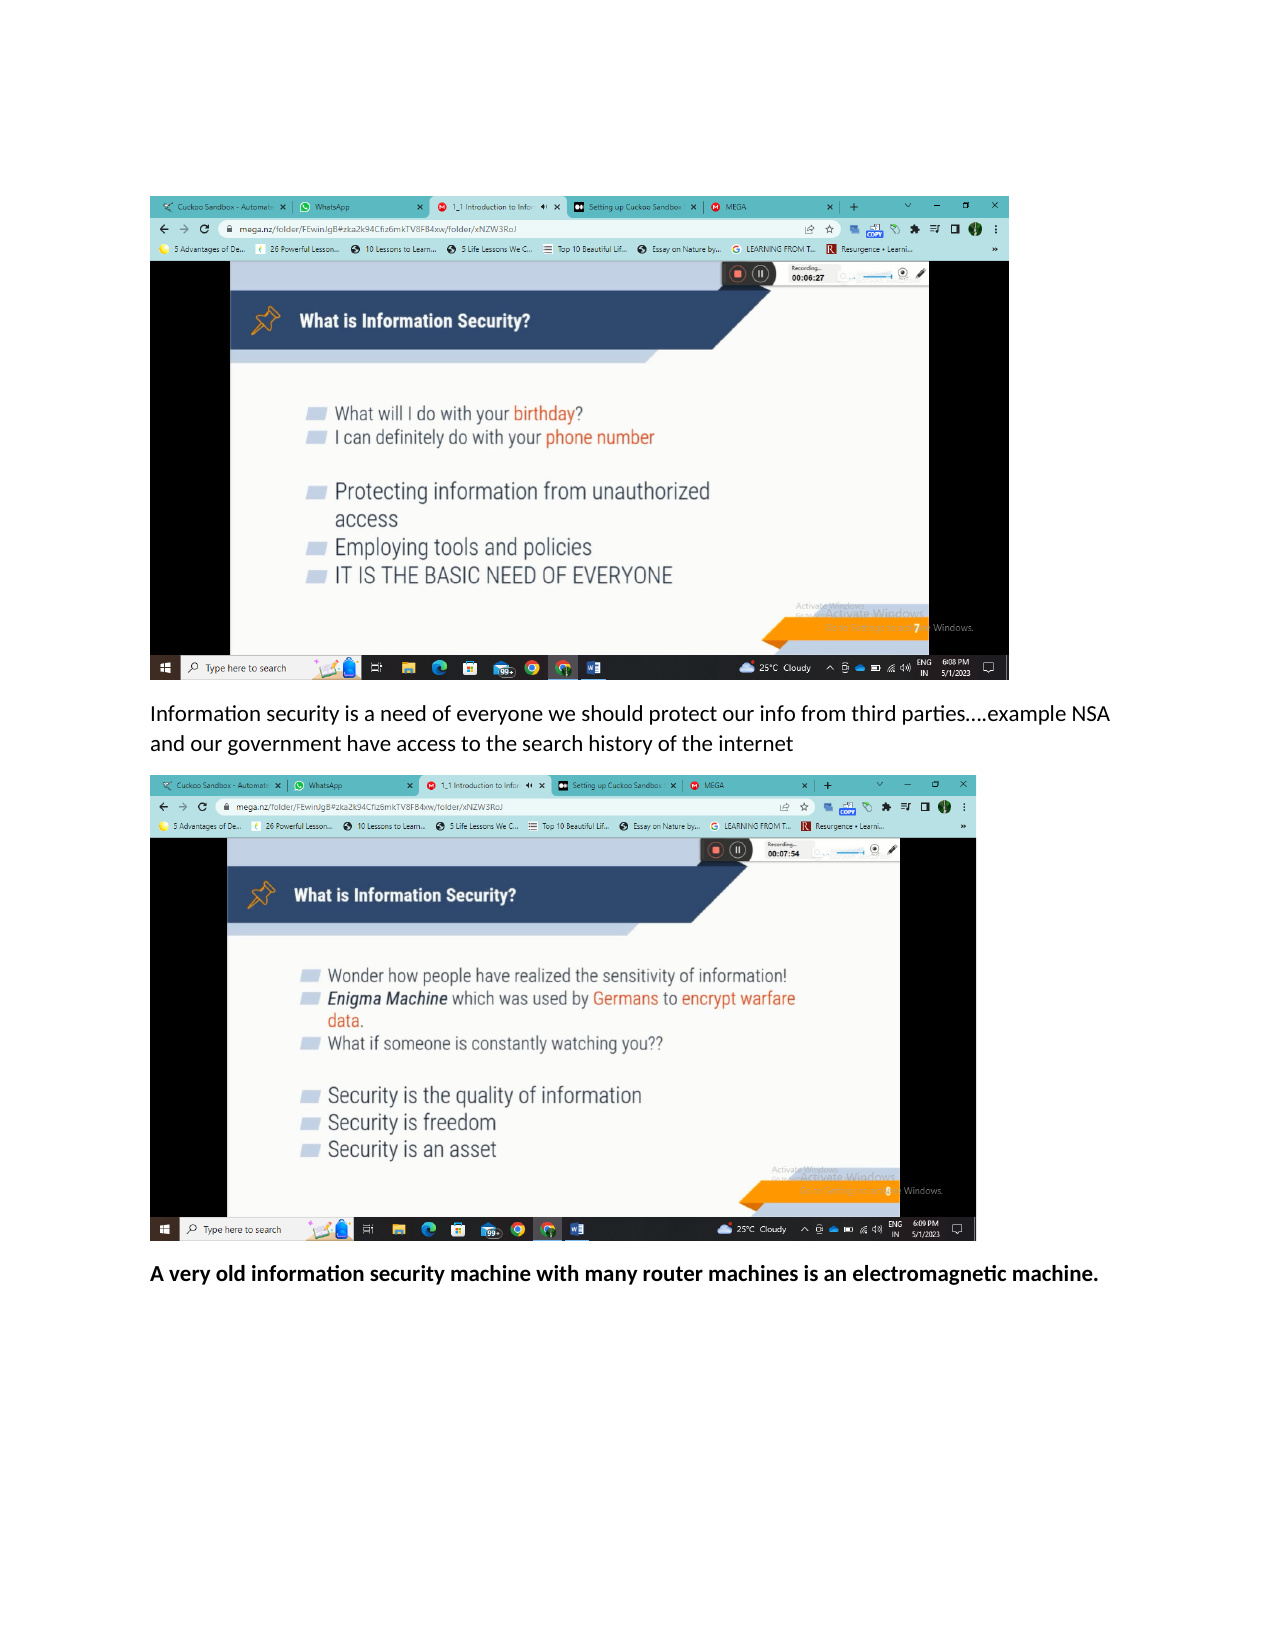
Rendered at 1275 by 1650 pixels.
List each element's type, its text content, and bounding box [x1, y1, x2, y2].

text Information security is a need of everyone we should protect our info from third parties….example NSA and our government have access to the search history of the internet [150, 699, 1125, 757]
picture [150, 196, 1009, 680]
picture [150, 775, 977, 1241]
text A very old information security machine with many router machines is an electromagnetic machine. [150, 1259, 1125, 1287]
